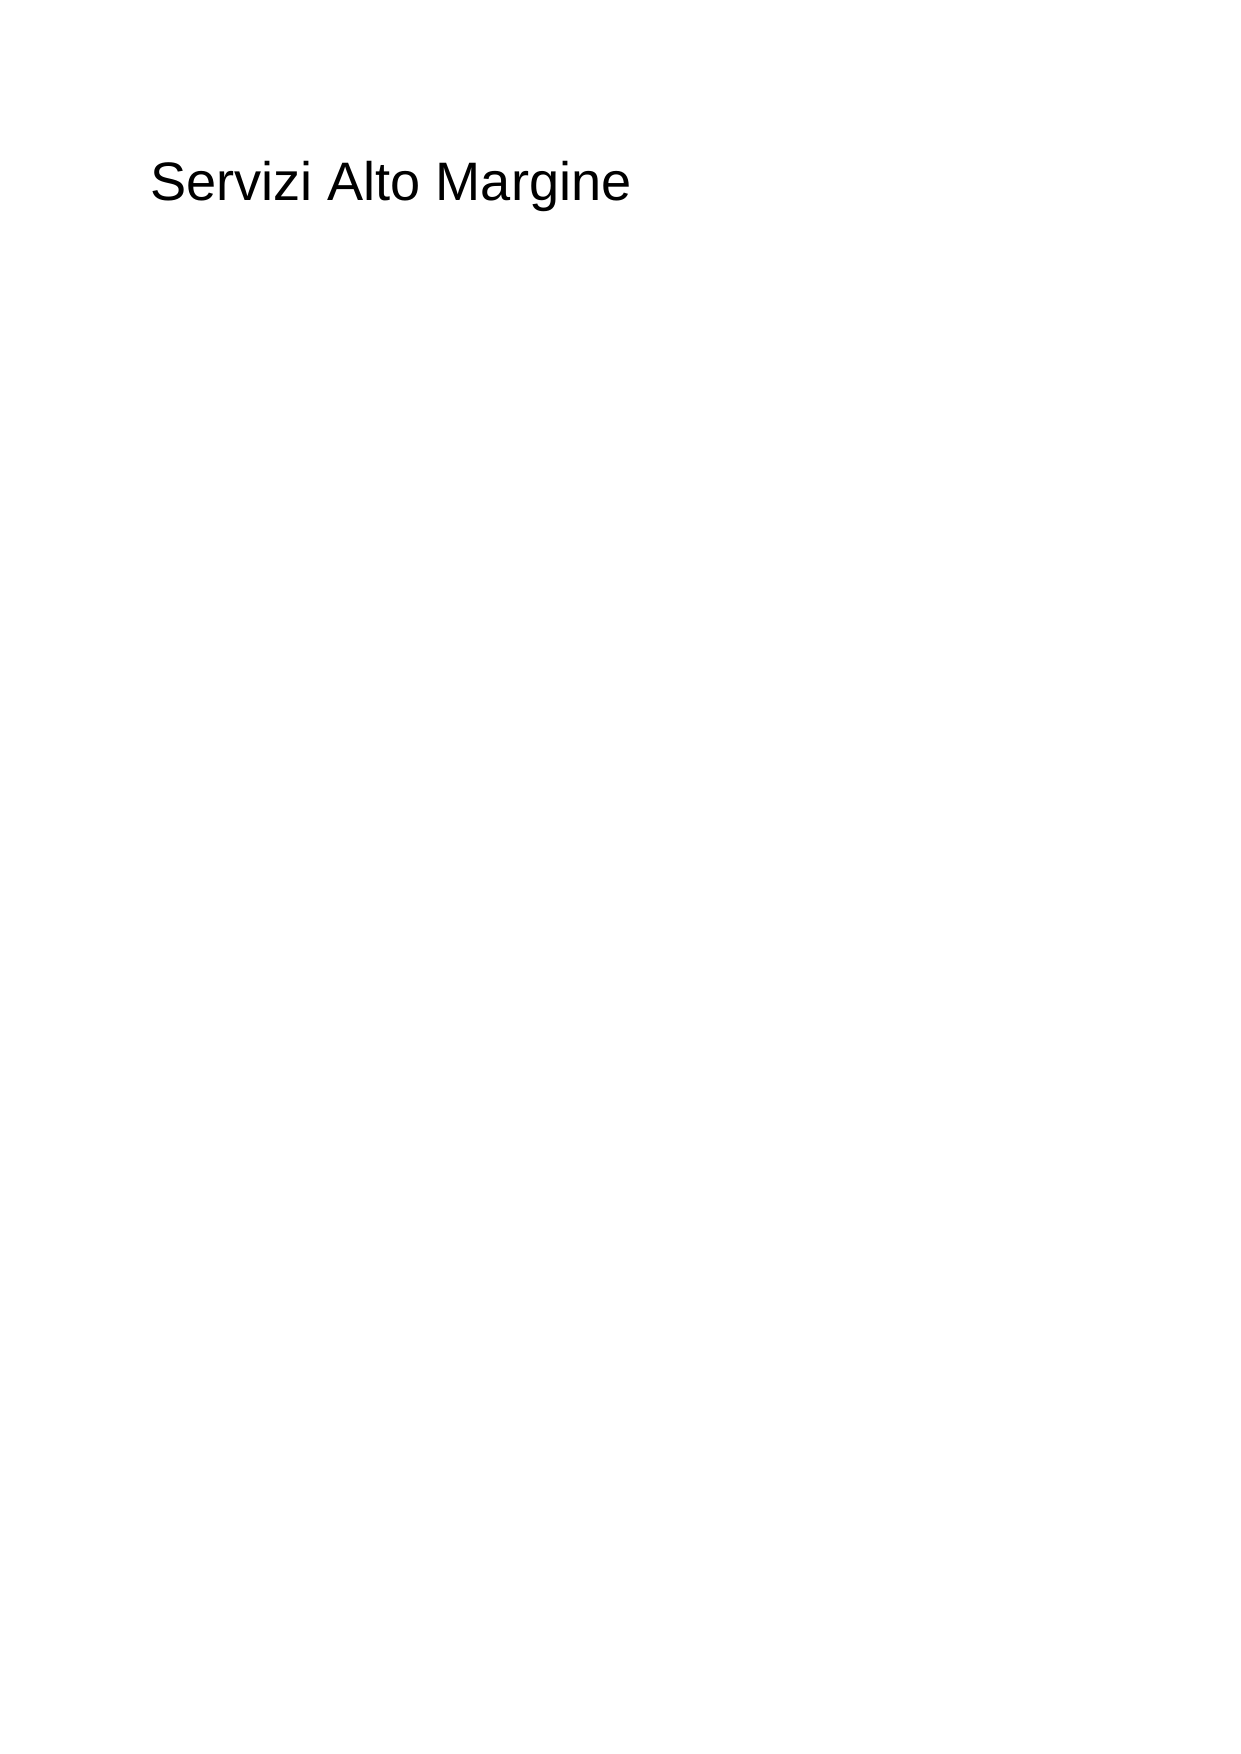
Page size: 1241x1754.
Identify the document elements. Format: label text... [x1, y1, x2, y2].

title Servizi Alto Margine [150, 150, 1090, 212]
